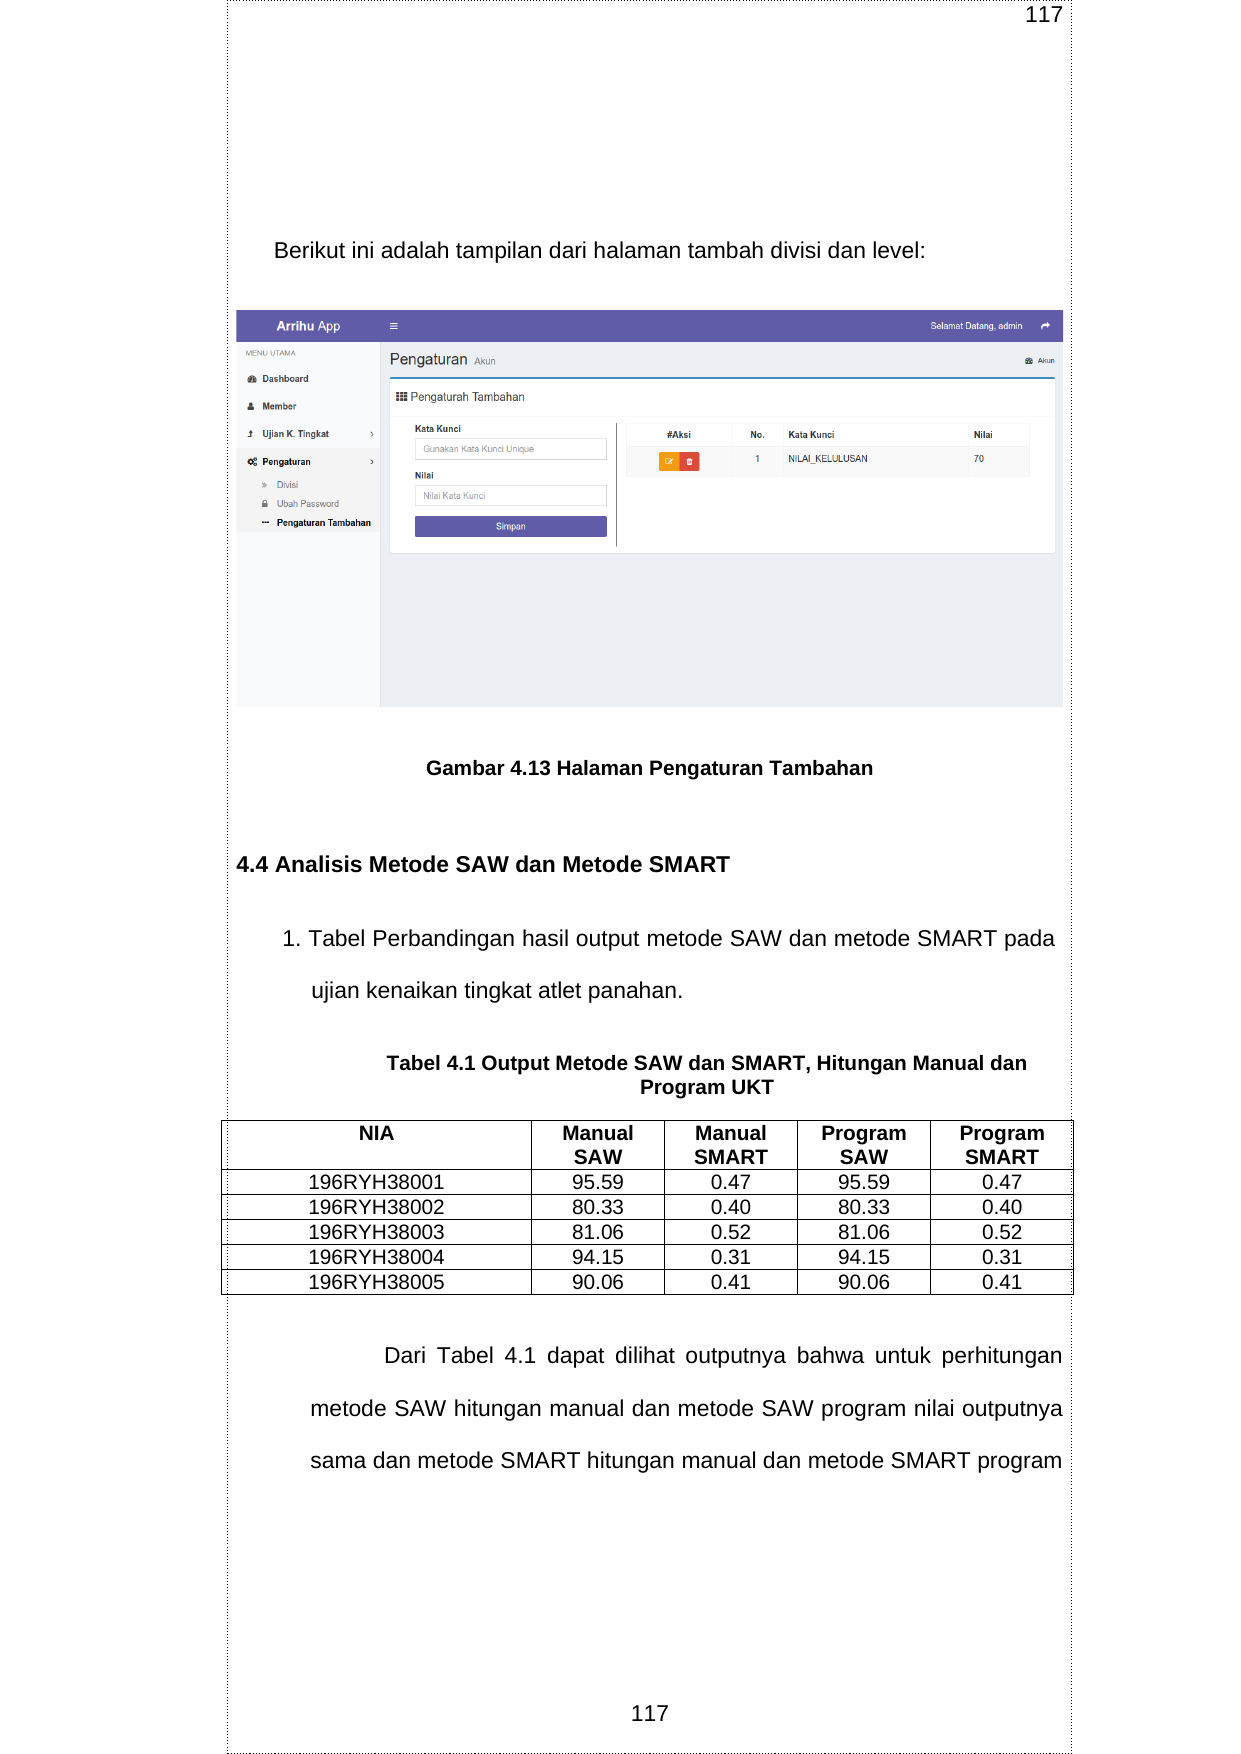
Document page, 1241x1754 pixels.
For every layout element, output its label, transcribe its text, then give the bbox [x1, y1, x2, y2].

table_cell 0.31 [665, 1245, 797, 1269]
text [310, 1342, 1063, 1474]
text Tabel 4.1 Output Metode SAW dan SMART, Hitungan Manual dan Program UKT [351, 1051, 1063, 1099]
text 1. Tabel Perbandingan hasil output metode SAW dan metode SMART pada ujian kenaikan tingkat atlet panahan. [236, 925, 1063, 1004]
table_cell 0.52 [665, 1220, 797, 1244]
table_cell 81.06 [532, 1220, 664, 1244]
table_cell 196RYH38004 [222, 1245, 531, 1269]
text 4.4 Analisis Metode SAW dan Metode SMART [236, 851, 1063, 877]
picture [236, 310, 1064, 707]
table_cell 0.41 [931, 1270, 1073, 1294]
table_cell 0.52 [931, 1220, 1073, 1244]
table_cell 0.40 [665, 1195, 797, 1219]
table_cell 95.59 [532, 1170, 664, 1194]
table_cell 0.41 [665, 1270, 797, 1294]
table_cell 90.06 [798, 1270, 930, 1294]
table_cell 0.31 [931, 1245, 1073, 1269]
table_cell 80.33 [532, 1195, 664, 1219]
table_cell 80.33 [798, 1195, 930, 1219]
table_cell 0.47 [665, 1170, 797, 1194]
table_header Program SMART [931, 1121, 1073, 1169]
table_cell 90.06 [532, 1270, 664, 1294]
table_cell 196RYH38001 [222, 1170, 531, 1194]
table_cell 0.47 [931, 1170, 1073, 1194]
table_cell 0.40 [931, 1195, 1073, 1219]
table_cell 94.15 [798, 1245, 930, 1269]
table_cell 94.15 [532, 1245, 664, 1269]
text Berikut ini adalah tampilan dari halaman tambah divisi dan level: [274, 237, 1063, 264]
table_cell 196RYH38005 [222, 1270, 531, 1294]
table_cell 81.06 [798, 1220, 930, 1244]
table_header Manual SMART [665, 1121, 797, 1169]
table_header Manual SAW [532, 1121, 664, 1169]
text Gambar 4.13 Halaman Pengaturan Tambahan [236, 755, 1063, 779]
table_header NIA [222, 1121, 531, 1169]
table_header Program SAW [798, 1121, 930, 1169]
table_cell 196RYH38003 [222, 1220, 531, 1244]
table_cell 196RYH38002 [222, 1195, 531, 1219]
table_cell 95.59 [798, 1170, 930, 1194]
